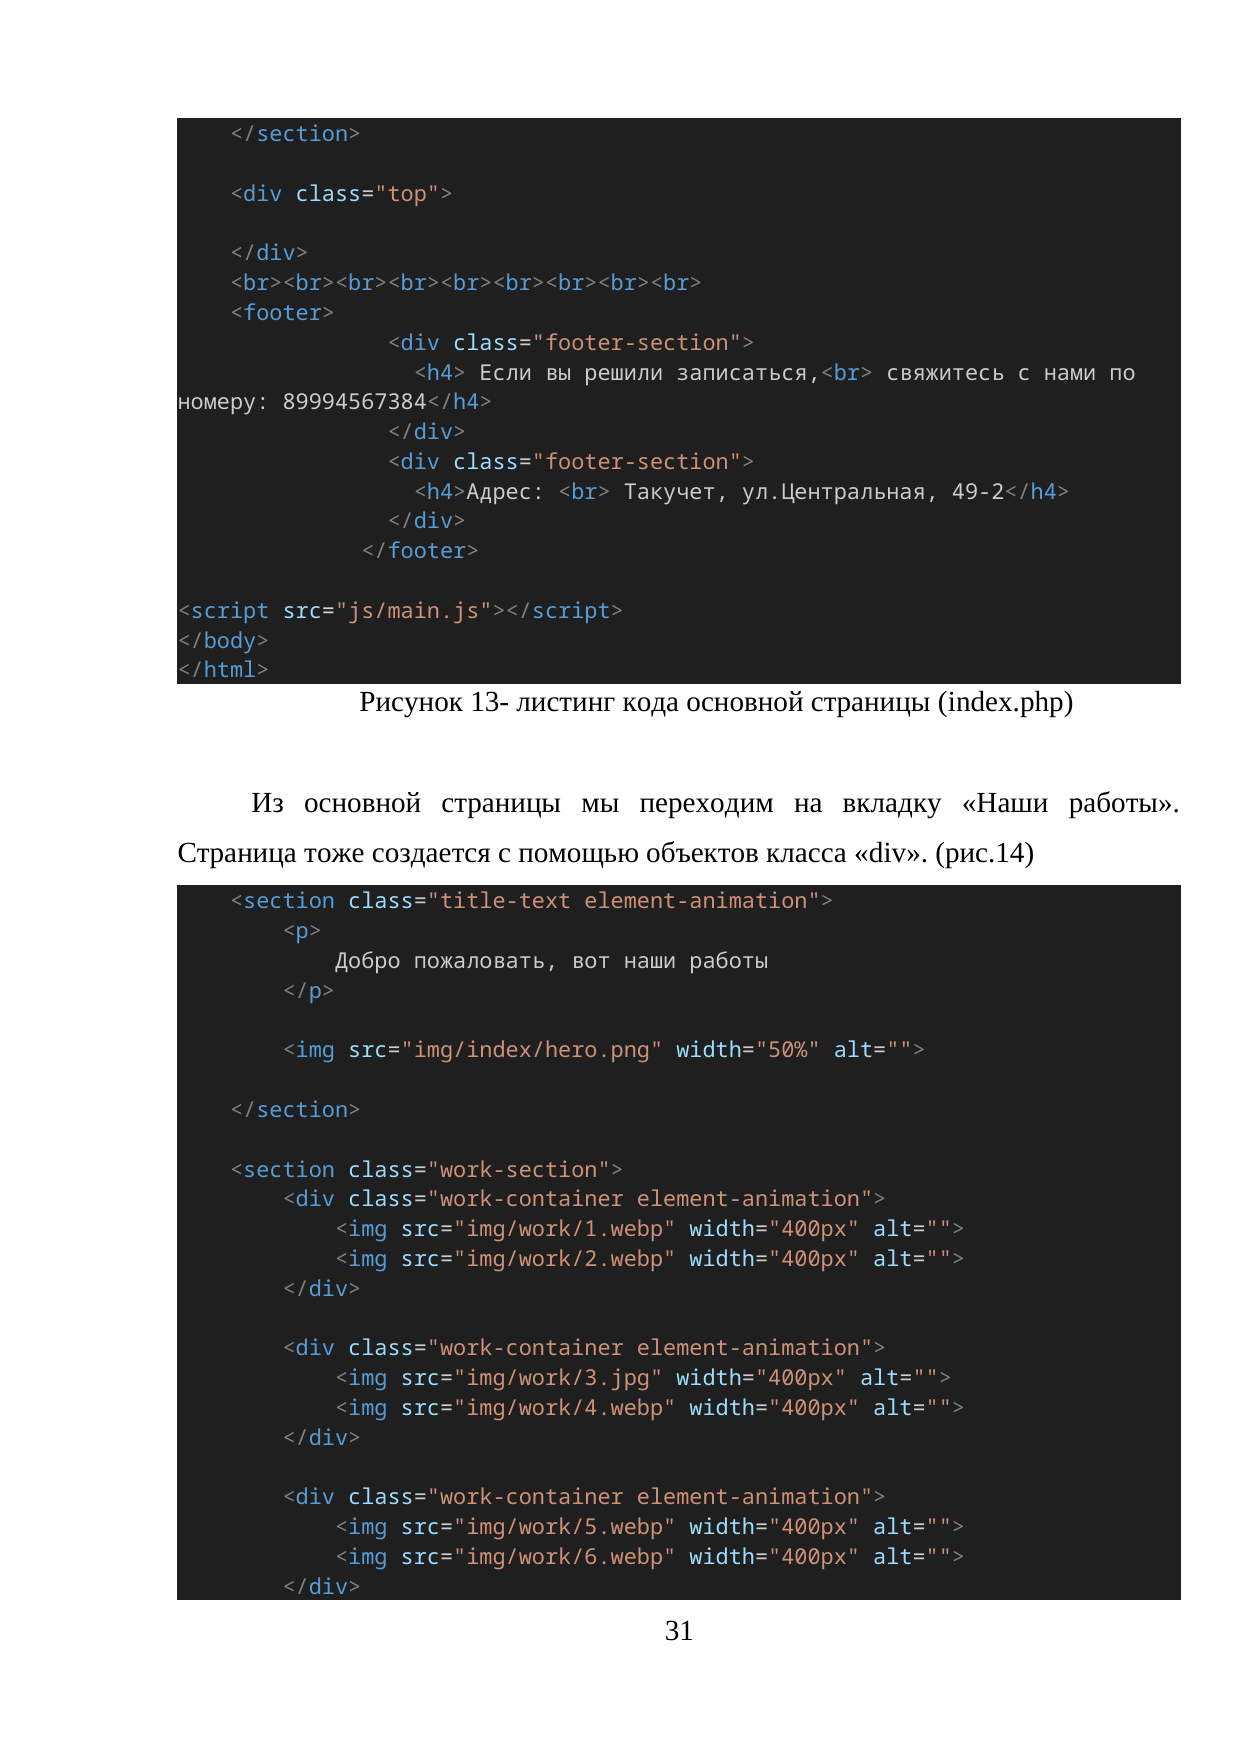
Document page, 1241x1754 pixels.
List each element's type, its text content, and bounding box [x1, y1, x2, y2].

text <div class="footer-section"> [177, 446, 1181, 476]
text <footer> [177, 297, 1181, 327]
text </div> [177, 1571, 1181, 1600]
text </html> [177, 654, 1181, 684]
text </div> [177, 237, 1181, 267]
text </div> [177, 1273, 1181, 1302]
text <img src="img/work/5.webp" width="400px" alt=""> [177, 1511, 1181, 1541]
text <h4>Адрес: <br> Такучет, ул.Центральная, 49-2</h4> [177, 476, 1181, 505]
text Из основной страницы мы переходим на вкладку «Наши работы». Страница тоже создается с помощью объектов класса «div». (рис.14) [177, 785, 1181, 869]
text Добро пожаловать, вот наши работы [177, 945, 1181, 975]
text <img src="img/work/6.webp" width="400px" alt=""> [177, 1541, 1181, 1571]
text <section class="title-text element-animation"> [177, 885, 1181, 915]
text </div> [177, 505, 1181, 535]
text <br><br><br><br><br><br><br><br><br> [177, 267, 1181, 297]
text </p> [177, 975, 1181, 1004]
text <img src="img/index/hero.png" width="50%" alt=""> [177, 1034, 1181, 1064]
text <div class="work-container element-animation"> [177, 1332, 1181, 1362]
text <img src="img/work/2.webp" width="400px" alt=""> [177, 1243, 1181, 1273]
text <img src="img/work/4.webp" width="400px" alt=""> [177, 1392, 1181, 1422]
text <h4> Если вы решили записаться,<br> свяжитесь с нами по номеру: 89994567384</h4> [177, 356, 1181, 416]
text <img src="img/work/3.jpg" width="400px" alt=""> [177, 1362, 1181, 1392]
text <script src="js/main.js"></script> [177, 595, 1181, 624]
text </footer> [177, 535, 1181, 565]
text <div class="work-container element-animation"> [177, 1183, 1181, 1213]
text <div class="footer-section"> [177, 327, 1181, 356]
text </div> [177, 416, 1181, 446]
text <section class="work-section"> [177, 1153, 1181, 1183]
text </body> [177, 624, 1181, 654]
text </div> [177, 1422, 1181, 1451]
text Рисунок 13- листинг кода основной страницы (index.php) [177, 684, 1181, 718]
text </section> [177, 1094, 1181, 1124]
text <p> [177, 915, 1181, 945]
text <div class="top"> [177, 178, 1181, 207]
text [177, 1481, 1181, 1511]
text <img src="img/work/1.webp" width="400px" alt=""> [177, 1213, 1181, 1243]
text </section> [177, 118, 1181, 148]
